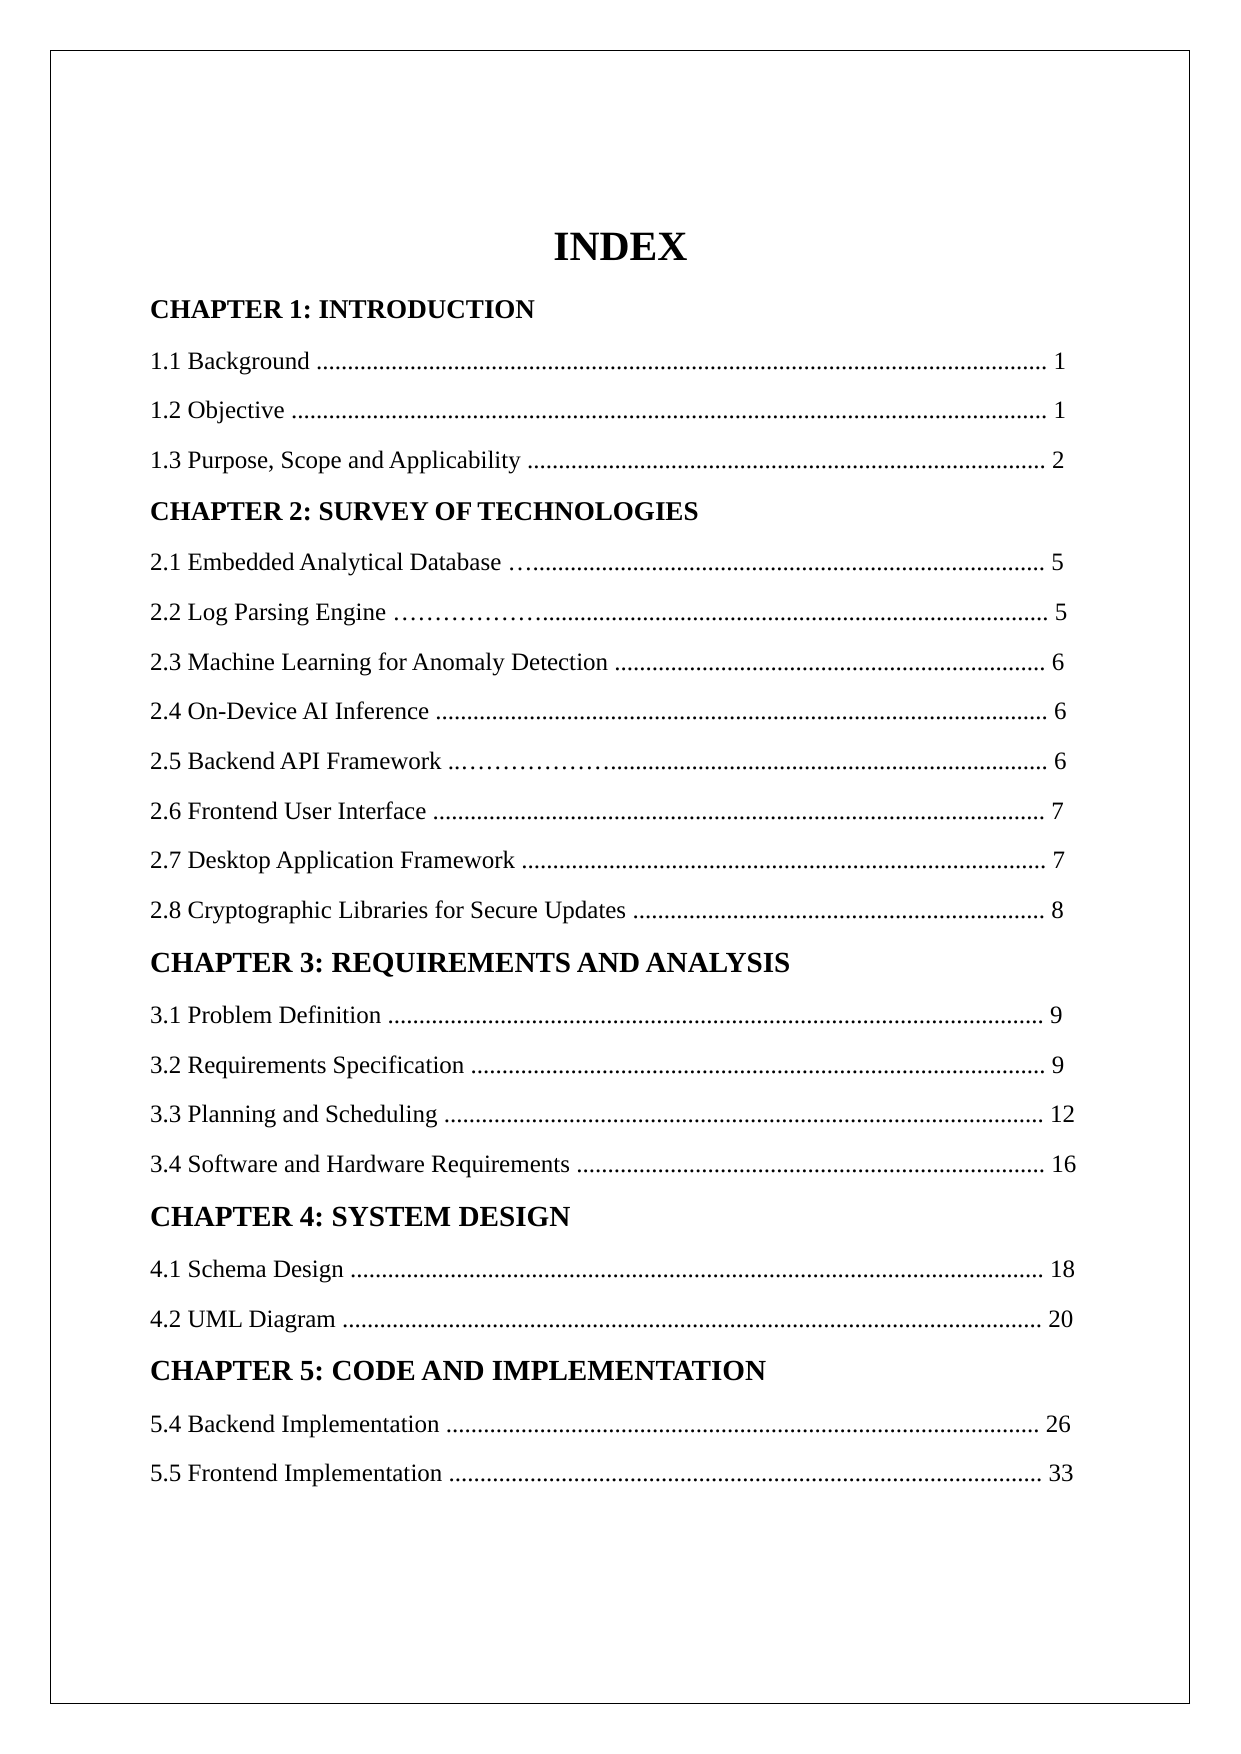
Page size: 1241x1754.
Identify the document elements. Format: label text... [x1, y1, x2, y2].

text CHAPTER 2: SURVEY OF TECHNOLOGIES [150, 495, 1090, 526]
text CHAPTER 1: INTRODUCTION [150, 293, 1090, 325]
text 2.7 Desktop Application Framework .................................................................................... 7 [150, 846, 1090, 874]
text 3.4 Software and Hardware Requirements ........................................................................... 16 [150, 1149, 1090, 1178]
text 3.2 Requirements Specification ............................................................................................ 9 [150, 1050, 1090, 1078]
text 3.3 Planning and Scheduling ................................................................................................ 12 [150, 1099, 1090, 1128]
text INDEX [150, 222, 1090, 270]
text 2.3 Machine Learning for Anomaly Detection ..................................................................... 6 [150, 647, 1090, 676]
text 2.4 On-Device AI Inference .................................................................................................. 6 [150, 696, 1090, 725]
text 2.1 Embedded Analytical Database ….................................................................................. 5 [150, 547, 1090, 576]
text 2.5 Backend API Framework ..………………...................................................................... 6 [150, 746, 1090, 775]
text 1.1 Background ..................................................................................................................... 1 [150, 346, 1090, 375]
text 3.1 Problem Definition ......................................................................................................... 9 [150, 1000, 1090, 1029]
text 1.3 Purpose, Scope and Applicability ................................................................................... 2 [150, 445, 1090, 474]
text CHAPTER 4: SYSTEM DESIGN [150, 1199, 1090, 1232]
text 5.4 Backend Implementation ............................................................................................... 26 [150, 1409, 1090, 1437]
text 2.8 Cryptographic Libraries for Secure Updates .................................................................. 8 [150, 895, 1090, 924]
text 5.5 Frontend Implementation ............................................................................................... 33 [150, 1458, 1090, 1487]
text CHAPTER 5: CODE AND IMPLEMENTATION [150, 1353, 1090, 1387]
text CHAPTER 3: REQUIREMENTS AND ANALYSIS [150, 945, 1090, 978]
text 1.2 Objective ......................................................................................................................... 1 [150, 396, 1090, 424]
text 4.2 UML Diagram ................................................................................................................ 20 [150, 1304, 1090, 1332]
text 4.1 Schema Design ............................................................................................................... 18 [150, 1254, 1090, 1283]
text 2.6 Frontend User Interface .................................................................................................. 7 [150, 796, 1090, 824]
text 2.2 Log Parsing Engine ………………................................................................................. 5 [150, 597, 1090, 626]
